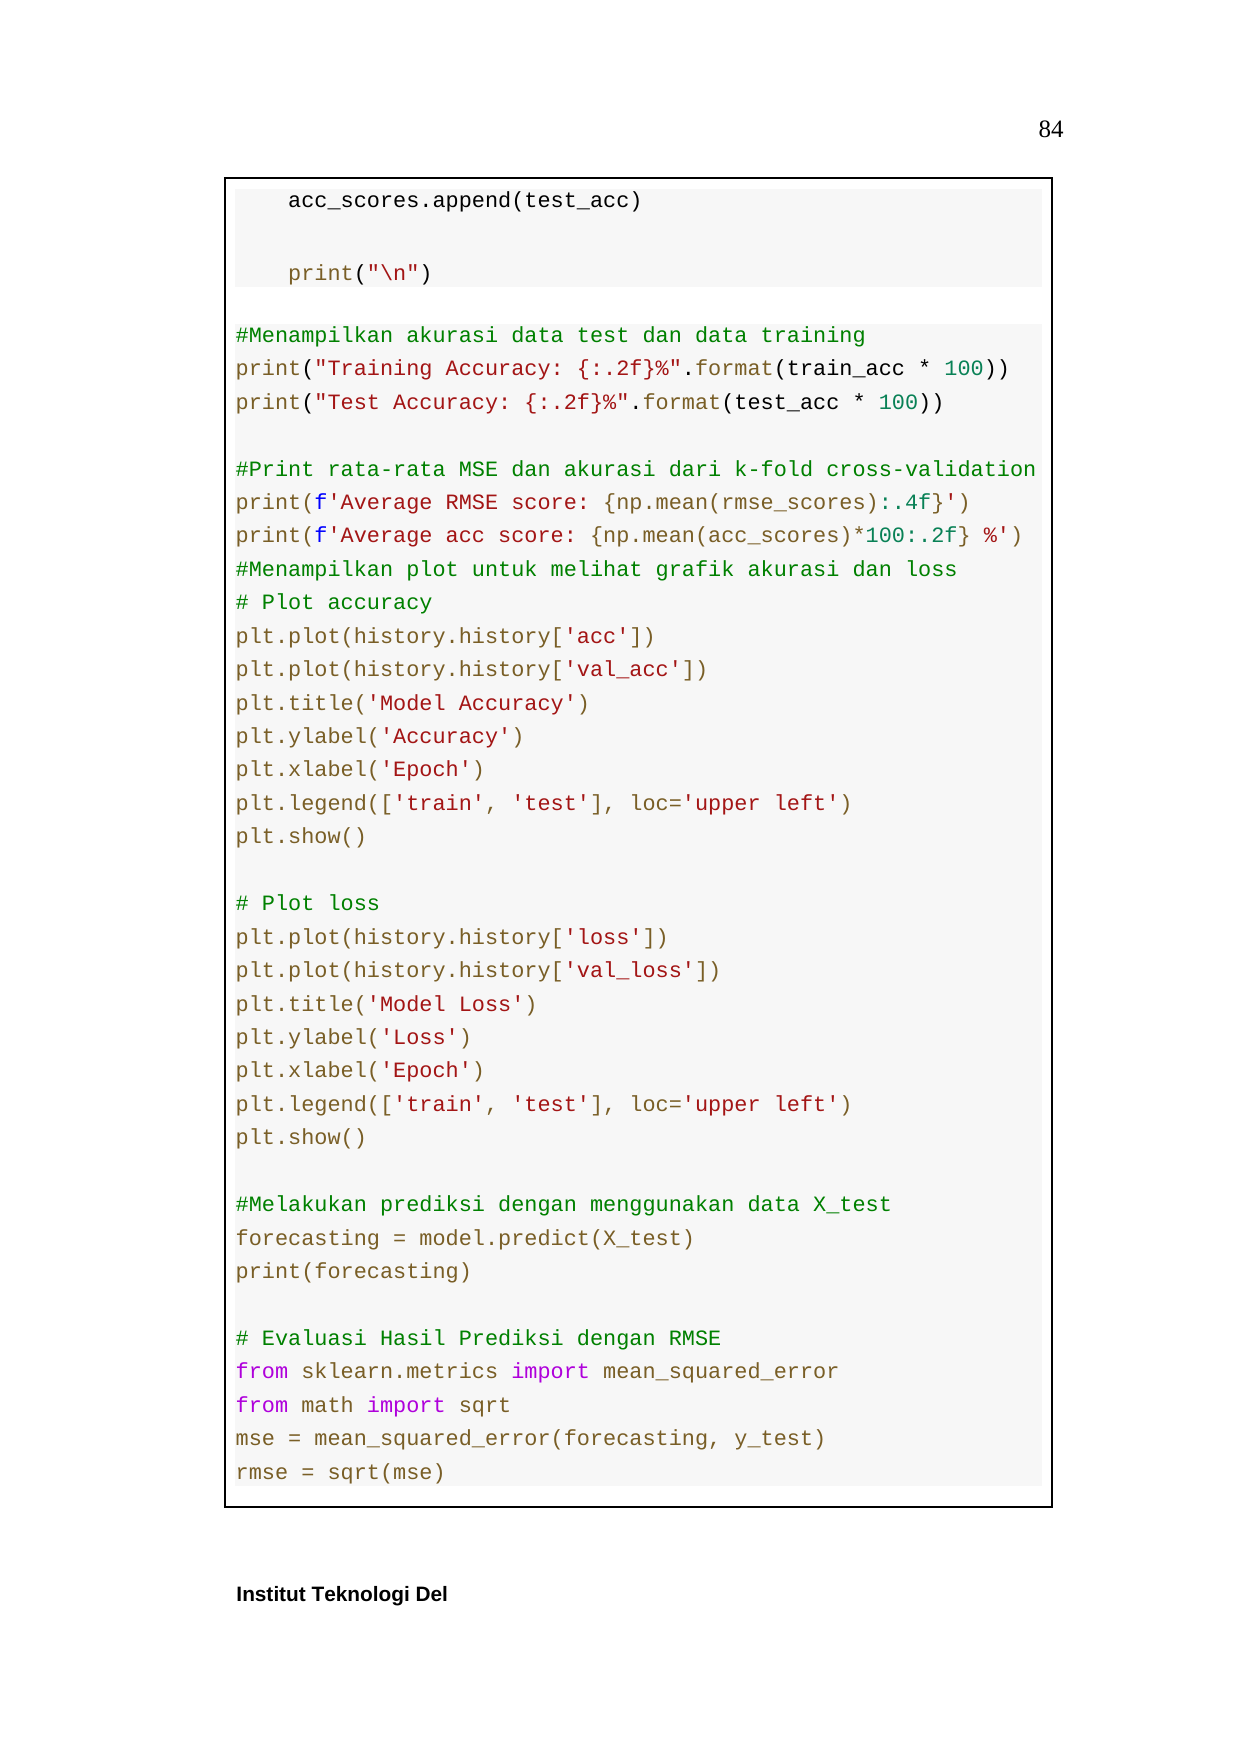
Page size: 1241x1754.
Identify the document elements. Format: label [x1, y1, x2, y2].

table_header [226, 179, 1051, 1506]
